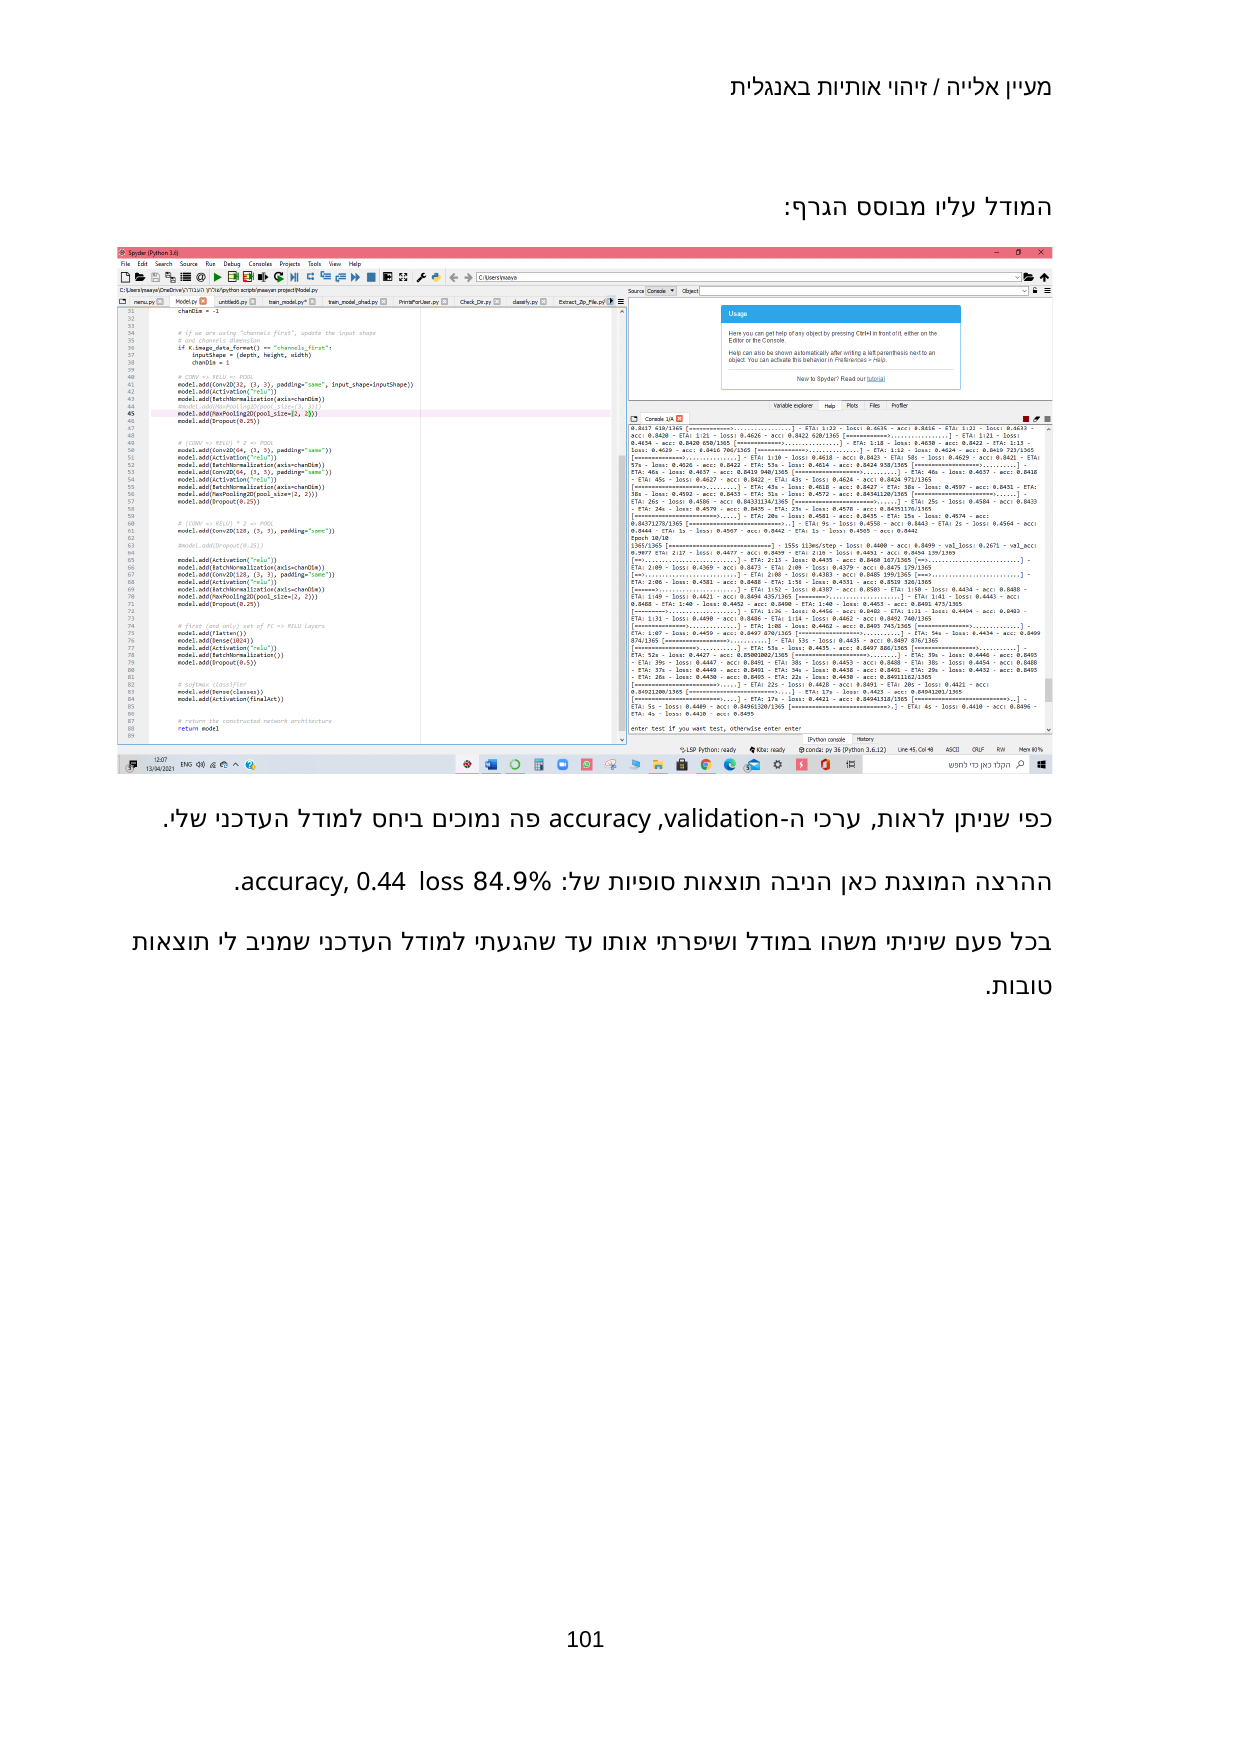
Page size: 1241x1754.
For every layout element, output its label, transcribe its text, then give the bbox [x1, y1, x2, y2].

text כפי שניתן לראות, ערכי ה-accuracy ,validation פה נמוכים ביחס למודל העדכני שלי. [118, 801, 1053, 834]
picture [117, 247, 1053, 774]
text ההרצה המוצגת כאן הניבה תוצאות סופיות של: 84.9% accuracy, 0.44 loss. [118, 864, 1053, 898]
text בכל פעם שיניתי משהו במודל ושיפרתי אותו עד שהגעתי למודל העדכני שמניב לי תוצאות טובות. [118, 928, 1053, 1001]
text המודל עליו מבוסס הגרף: [118, 192, 1053, 221]
